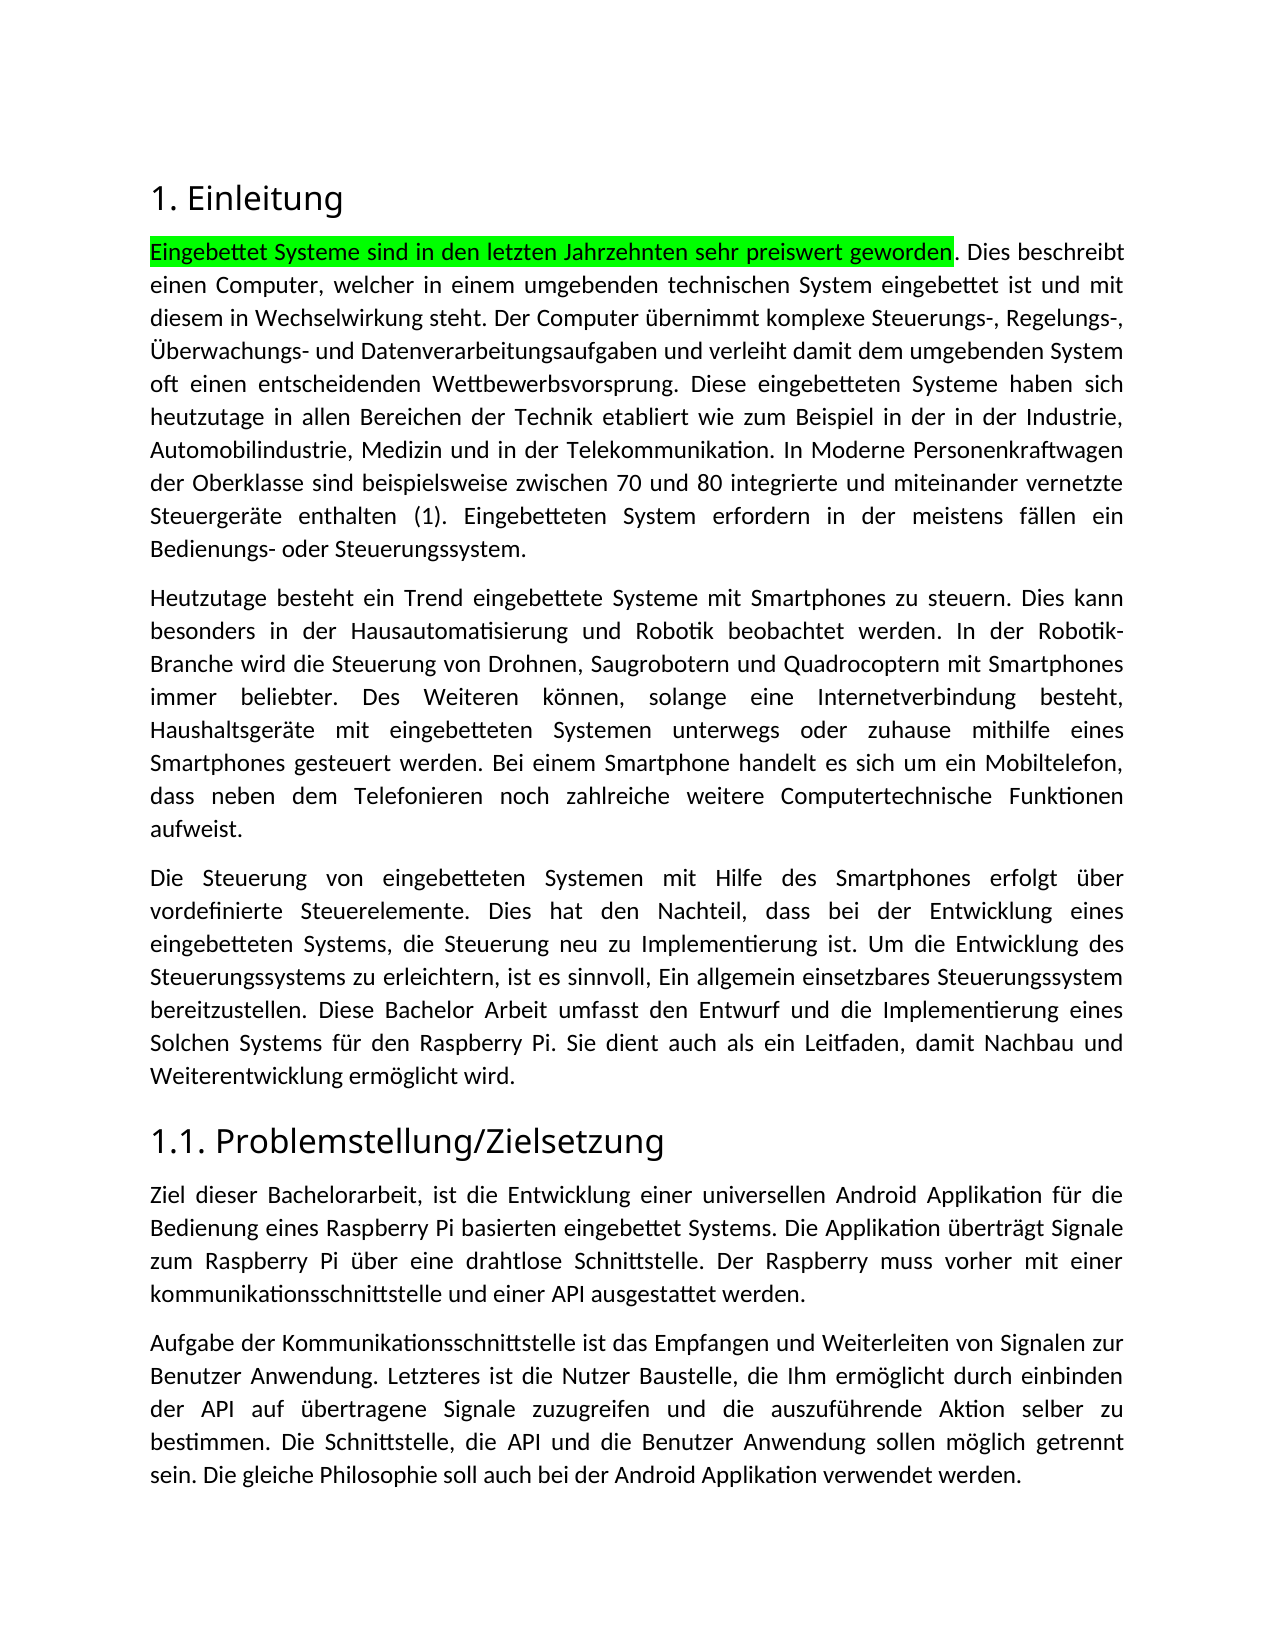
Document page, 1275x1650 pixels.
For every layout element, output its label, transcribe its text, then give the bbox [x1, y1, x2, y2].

text Heutzutage besteht ein Trend eingebettete Systeme mit Smartphones zu steuern. Dies kann besonders in der Hausautomatisierung und Robotik beobachtet werden. In der Robotik-Branche wird die Steuerung von Drohnen, Saugrobotern und Quadrocoptern mit Smartphones immer beliebter. Des Weiteren können, solange eine Internetverbindung besteht, Haushaltsgeräte mit eingebetteten Systemen unterwegs oder zuhause mithilfe eines Smartphones gesteuert werden. Bei einem Smartphone handelt es sich um ein Mobiltelefon, dass neben dem Telefonieren noch zahlreiche weitere Computertechnische Funktionen aufweist. [150, 582, 1125, 843]
text Aufgabe der Kommunikationsschnittstelle ist das Empfangen und Weiterleiten von Signalen zur Benutzer Anwendung. Letzteres ist die Nutzer Baustelle, die Ihm ermöglicht durch einbinden der API auf übertragene Signale zuzugreifen und die auszuführende Aktion selber zu bestimmen. Die Schnittstelle, die API und die Benutzer Anwendung sollen möglich getrennt sein. Die gleiche Philosophie soll auch bei der Android Applikation verwendet werden. [150, 1327, 1125, 1490]
subtitle Problemstellung/Zielsetzung [150, 1118, 1125, 1163]
text Die Steuerung von eingebetteten Systemen mit Hilfe des Smartphones erfolgt über vordefinierte Steuerelemente. Dies hat den Nachteil, dass bei der Entwicklung eines eingebetteten Systems, die Steuerung neu zu Implementierung ist. Um die Entwicklung des Steuerungssystems zu erleichtern, ist es sinnvoll, Ein allgemein einsetzbares Steuerungssystem bereitzustellen. Diese Bachelor Arbeit umfasst den Entwurf und die Implementierung eines Solchen Systems für den Raspberry Pi. Sie dient auch als ein Leitfaden, damit Nachbau und Weiterentwicklung ermöglicht wird. [150, 862, 1125, 1090]
text Eingebettet Systeme sind in den letzten Jahrzehnten sehr preiswert geworden. Dies beschreibt einen Computer, welcher in einem umgebenden technischen System eingebettet ist und mit diesem in Wechselwirkung steht. Der Computer übernimmt komplexe Steuerungs-, Regelungs-, Überwachungs- und Datenverarbeitungsaufgaben und verleiht damit dem umgebenden System oft einen entscheidenden Wettbewerbsvorsprung. Diese eingebetteten Systeme haben sich heutzutage in allen Bereichen der Technik etabliert wie zum Beispiel in der in der Industrie, Automobilindustrie, Medizin und in der Telekommunikation. In Moderne Personenkraftwagen der Oberklasse sind beispielsweise zwischen 70 und 80 integrierte und miteinander vernetzte Steuergeräte enthalten. Eingebetteten System erfordern in der meistens fällen ein Bedienungs- oder Steuerungssystem. [150, 236, 1125, 563]
text Ziel dieser Bachelorarbeit, ist die Entwicklung einer universellen Android Applikation für die Bedienung eines Raspberry Pi basierten eingebettet Systems. Die Applikation überträgt Signale zum Raspberry Pi über eine drahtlose Schnittstelle. Der Raspberry muss vorher mit einer kommunikationsschnittstelle und einer API ausgestattet werden. [150, 1179, 1125, 1308]
subtitle Einleitung [150, 175, 1125, 220]
